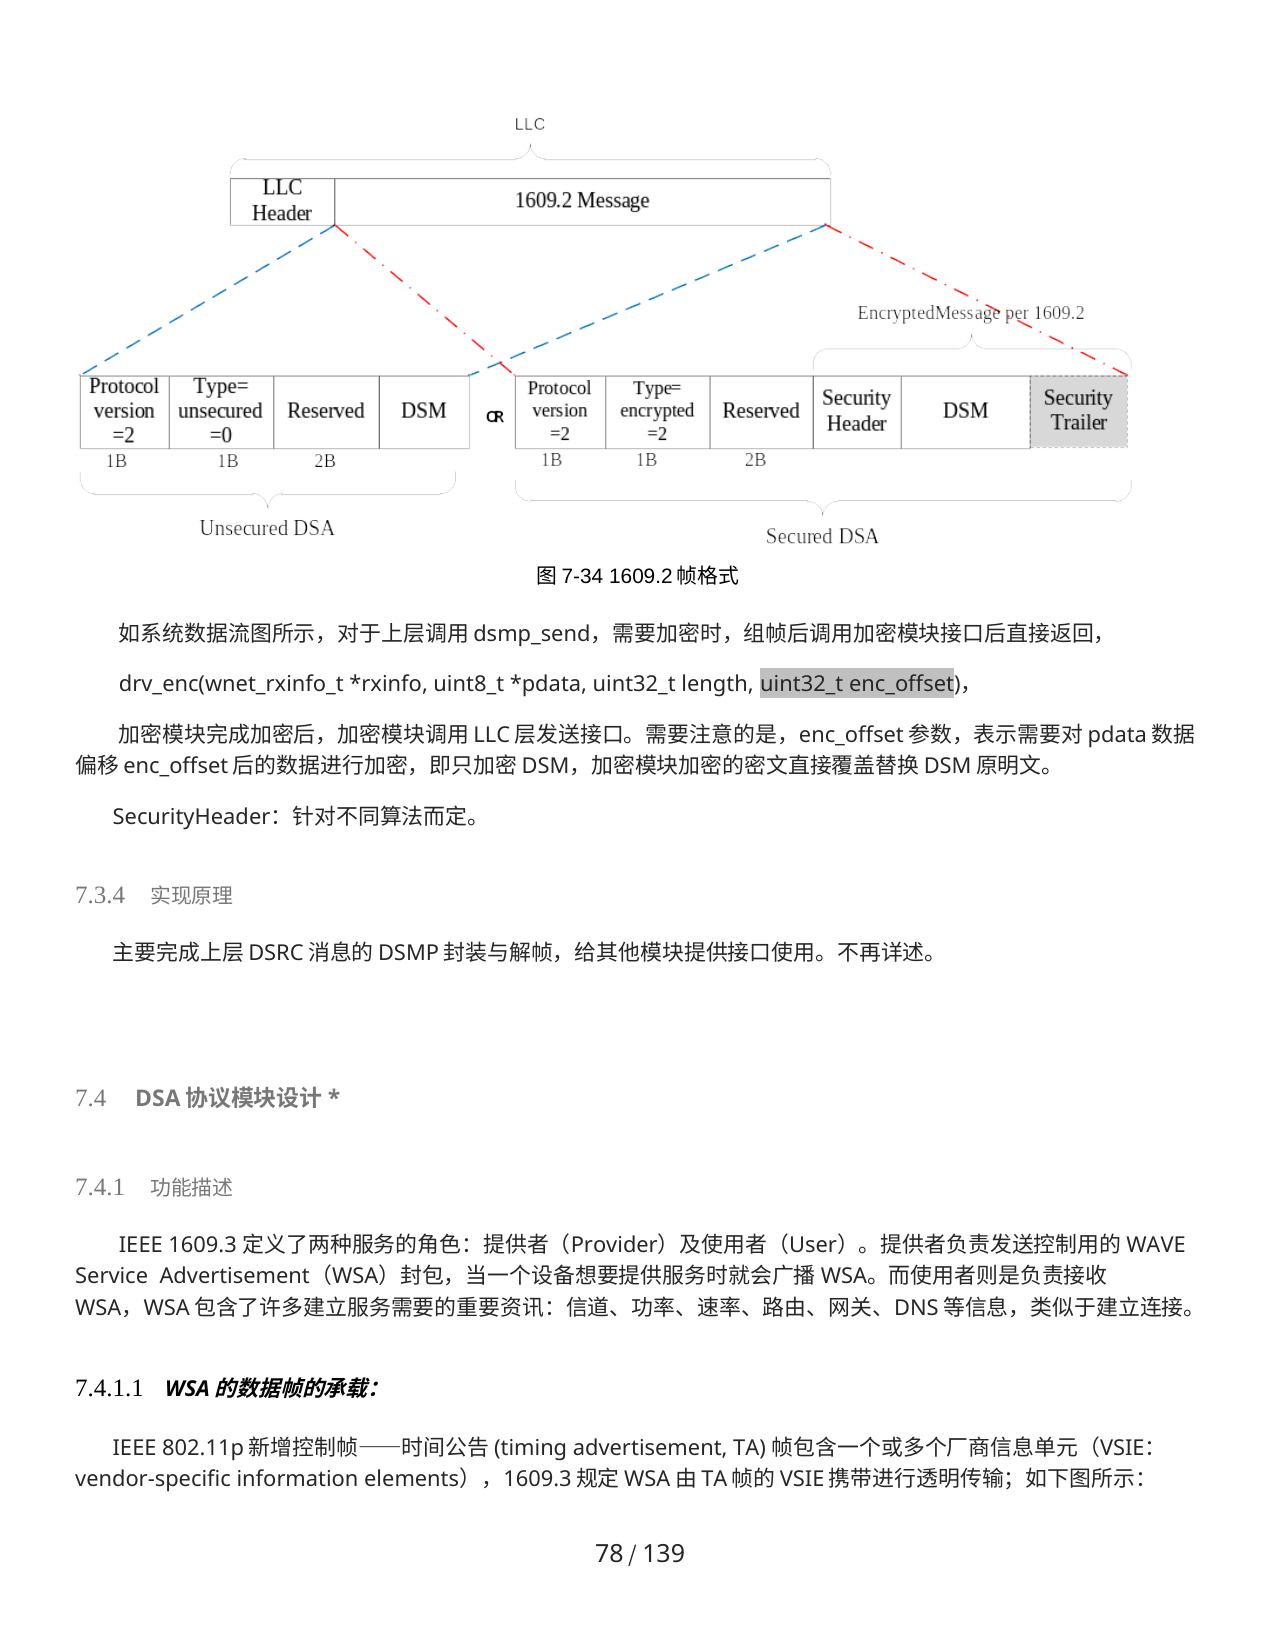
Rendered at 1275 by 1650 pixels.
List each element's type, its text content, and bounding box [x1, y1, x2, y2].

text 如系统数据流图所示，对于上层调用dsmp_send，需要加密时，组帧后调用加密模块接口后直接返回， [75, 616, 1200, 647]
subtitle WSA的数据帧的承载： [75, 1371, 1200, 1403]
subtitle DSA协议模块设计 * [75, 1079, 1200, 1113]
text 加密模块完成加密后，加密模块调用LLC层发送接口。需要注意的是，enc_offset参数，表示需要对pdata数据偏移enc_offset后的数据进行加密，即只加密DSM，加密模块加密的密文直接覆盖替换DSM原明文。 [75, 717, 1200, 780]
text 主要完成上层DSRC消息的DSMP封装与解帧，给其他模块提供接口使用。不再详述。 [75, 936, 1200, 967]
text IEEE 802.11p新增控制帧——时间公告 (timing advertisement, TA) 帧包含一个或多个厂商信息单元（VSIE：vendor-specific information elements），1609.3规定WSA由TA帧的VSIE携带进行透明传输；如下图所示： [75, 1430, 1200, 1492]
subtitle 功能描述 [75, 1171, 1200, 1201]
text SecurityHeader：针对不同算法而定。 [75, 799, 1200, 831]
text drv_enc(wnet_rxinfo_t *rxinfo, uint8_t *pdata, uint32_t length, uint32_t enc_offset)， [75, 666, 1200, 698]
text IEEE 1609.3 定义了两种服务的角色：提供者（Provider）及使用者（User）。提供者负责发送控制用的 WAVE Service Advertisement（WSA）封包，当一个设备想要提供服务时就会广播 WSA。而使用者则是负责接收 WSA，WSA包含了许多建立服务需要的重要资讯：信道、功率、速率、路由、网关、DNS等信息，类似于建立连接。 [75, 1228, 1200, 1321]
subtitle 实现原理 [75, 879, 1200, 909]
